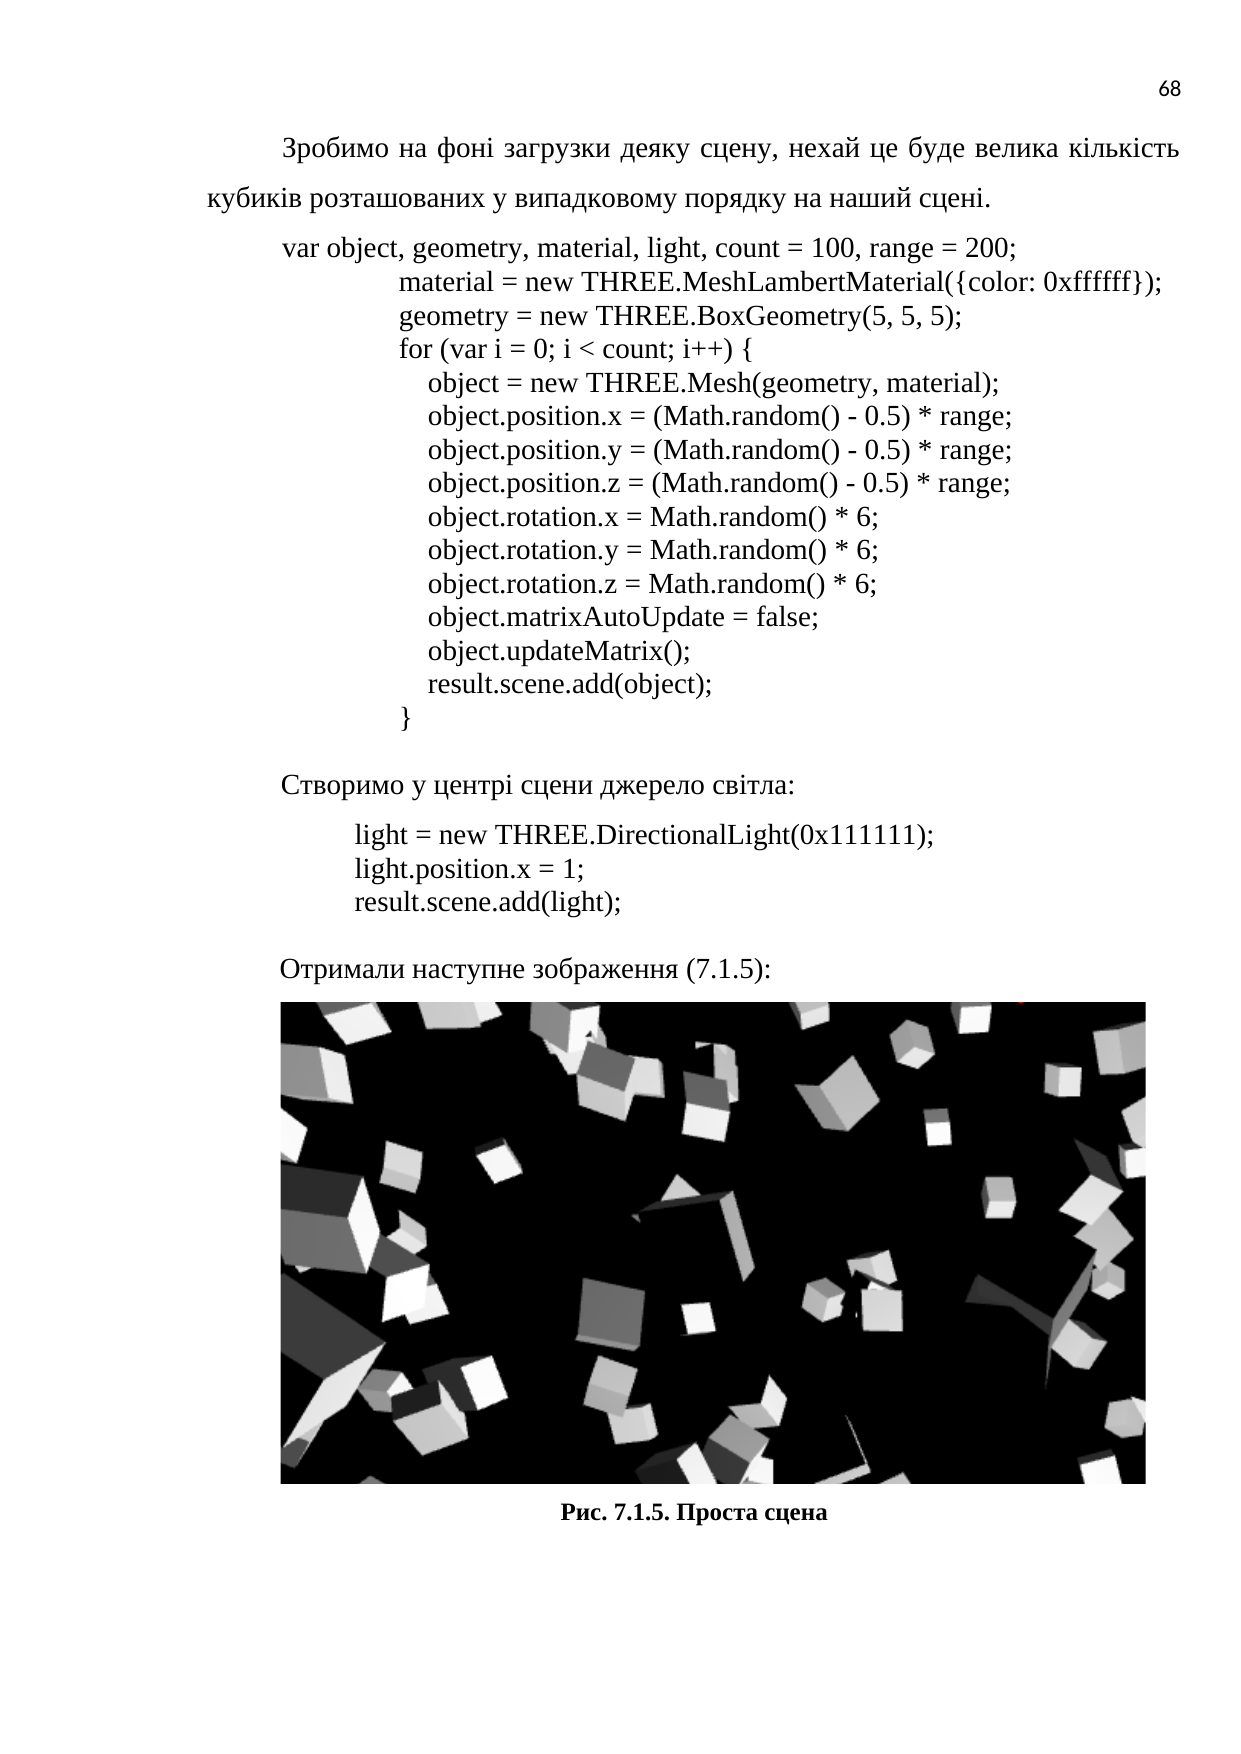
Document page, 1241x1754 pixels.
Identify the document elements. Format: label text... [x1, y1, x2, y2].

text result.scene.add(light); [279, 884, 1181, 918]
text result.scene.add(object); [207, 667, 1181, 700]
text Рис. 7.1.5. Проста сцена [207, 1497, 1181, 1526]
text Створимо у центрі сцени джерело світла: [207, 767, 1181, 801]
text material = new THREE.MeshLambertMaterial({color: 0xffffff}); [207, 264, 1181, 298]
text geometry = new THREE.BoxGeometry(5, 5, 5); [207, 298, 1181, 331]
text light = new THREE.DirectionalLight(0x111111); [279, 817, 1181, 851]
text Отримали наступне зображення (7.1.5): [207, 952, 1181, 985]
text object.rotation.z = Math.random() * 6; [207, 566, 1181, 599]
text var object, geometry, material, light, count = 100, range = 200; [207, 231, 1181, 264]
text object.position.y = (Math.random() - 0.5) * range; [207, 432, 1181, 465]
text Зробимо на фоні загрузки деяку сцену, нехай це буде велика кількість кубиків розташованих у випадковому порядку на наший сцені. [207, 130, 1181, 214]
text light.position.x = 1; [279, 851, 1181, 884]
text object.position.z = (Math.random() - 0.5) * range; [207, 465, 1181, 499]
text object.rotation.y = Math.random() * 6; [207, 532, 1181, 566]
text object.rotation.x = Math.random() * 6; [207, 499, 1181, 532]
text for (var i = 0; i < count; i++) { [207, 331, 1181, 365]
text object.matrixAutoUpdate = false; [207, 599, 1181, 633]
picture [280, 1002, 1146, 1484]
text object.position.x = (Math.random() - 0.5) * range; [207, 398, 1181, 432]
text object.updateMatrix(); [207, 633, 1181, 667]
text } [207, 700, 1181, 734]
text object = new THREE.Mesh(geometry, material); [207, 365, 1181, 398]
